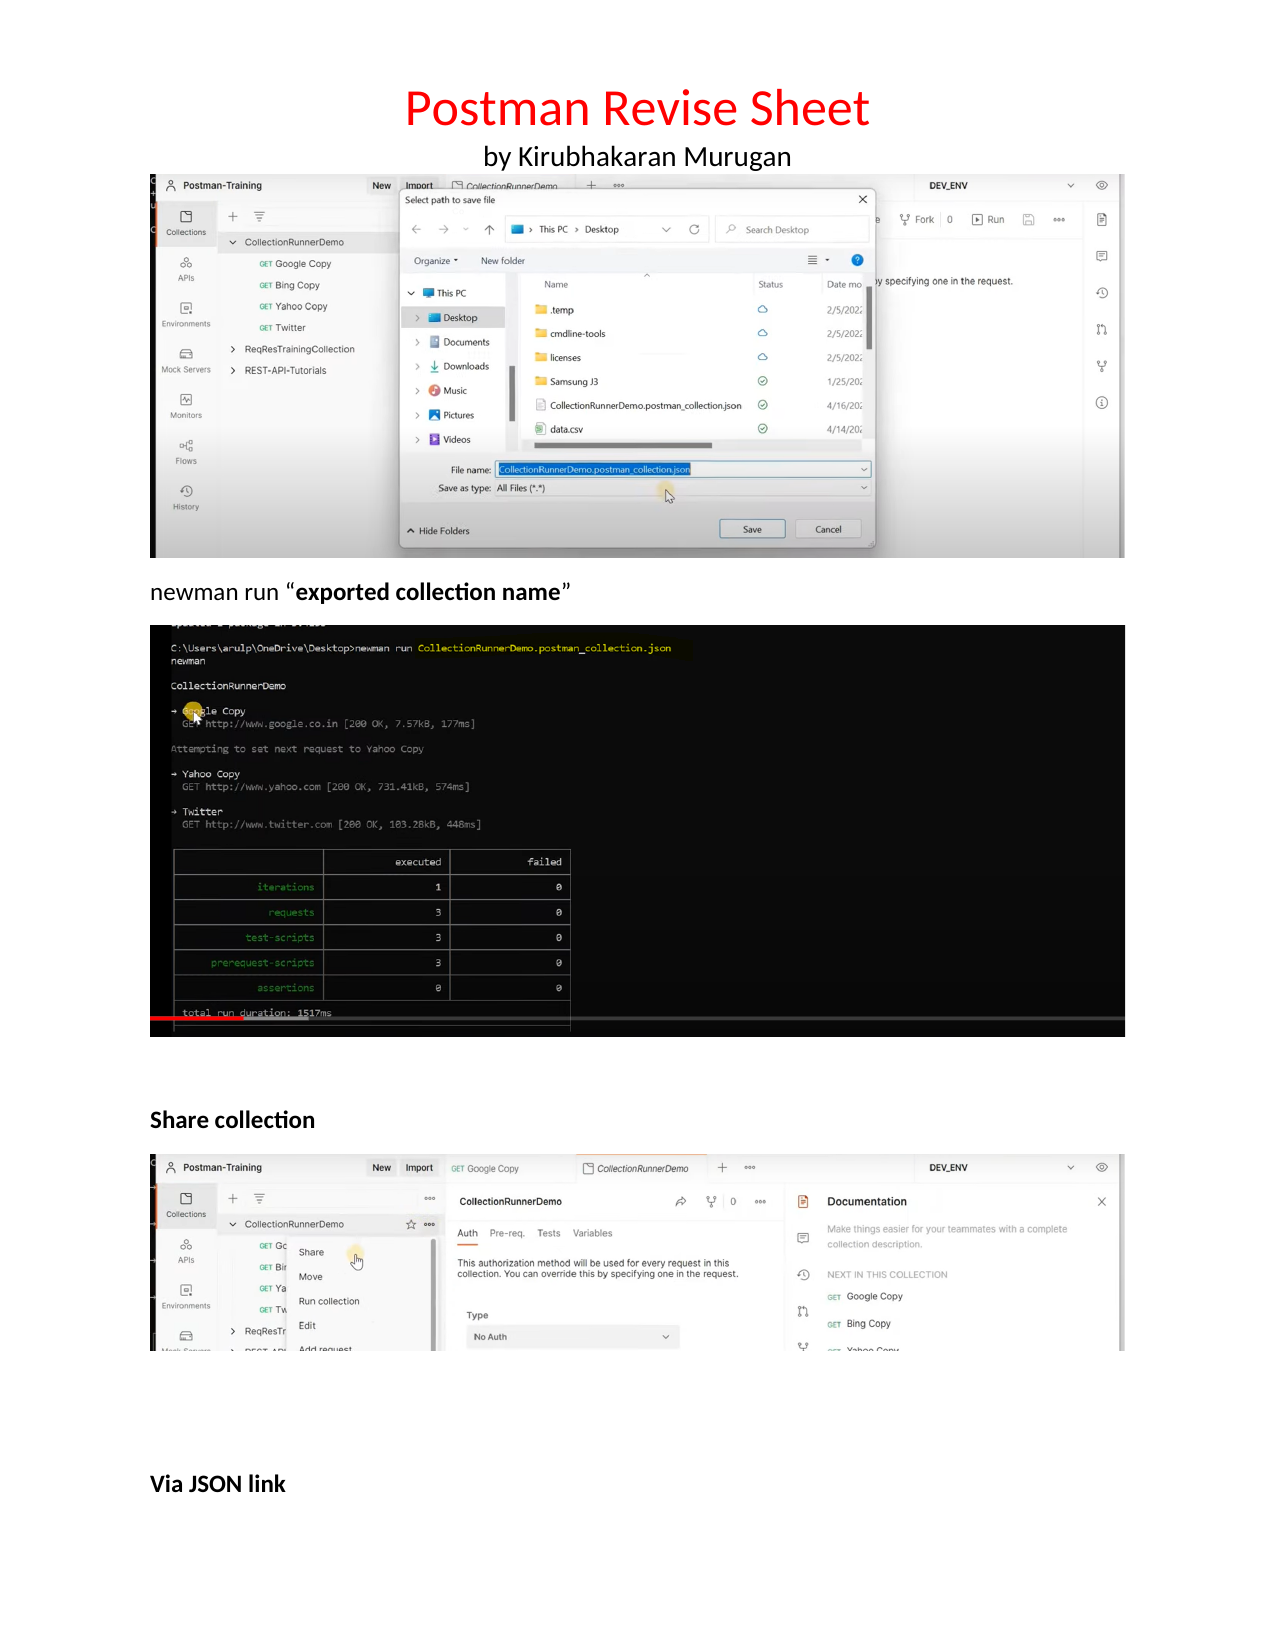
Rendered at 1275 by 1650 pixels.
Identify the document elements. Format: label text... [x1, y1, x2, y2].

picture [150, 1154, 1125, 1351]
text Share collection [150, 1104, 1125, 1135]
picture [150, 174, 1125, 558]
text Via JSON link [150, 1468, 1125, 1499]
picture [150, 625, 1125, 1037]
text newman run “exported collection name” [150, 576, 1125, 607]
